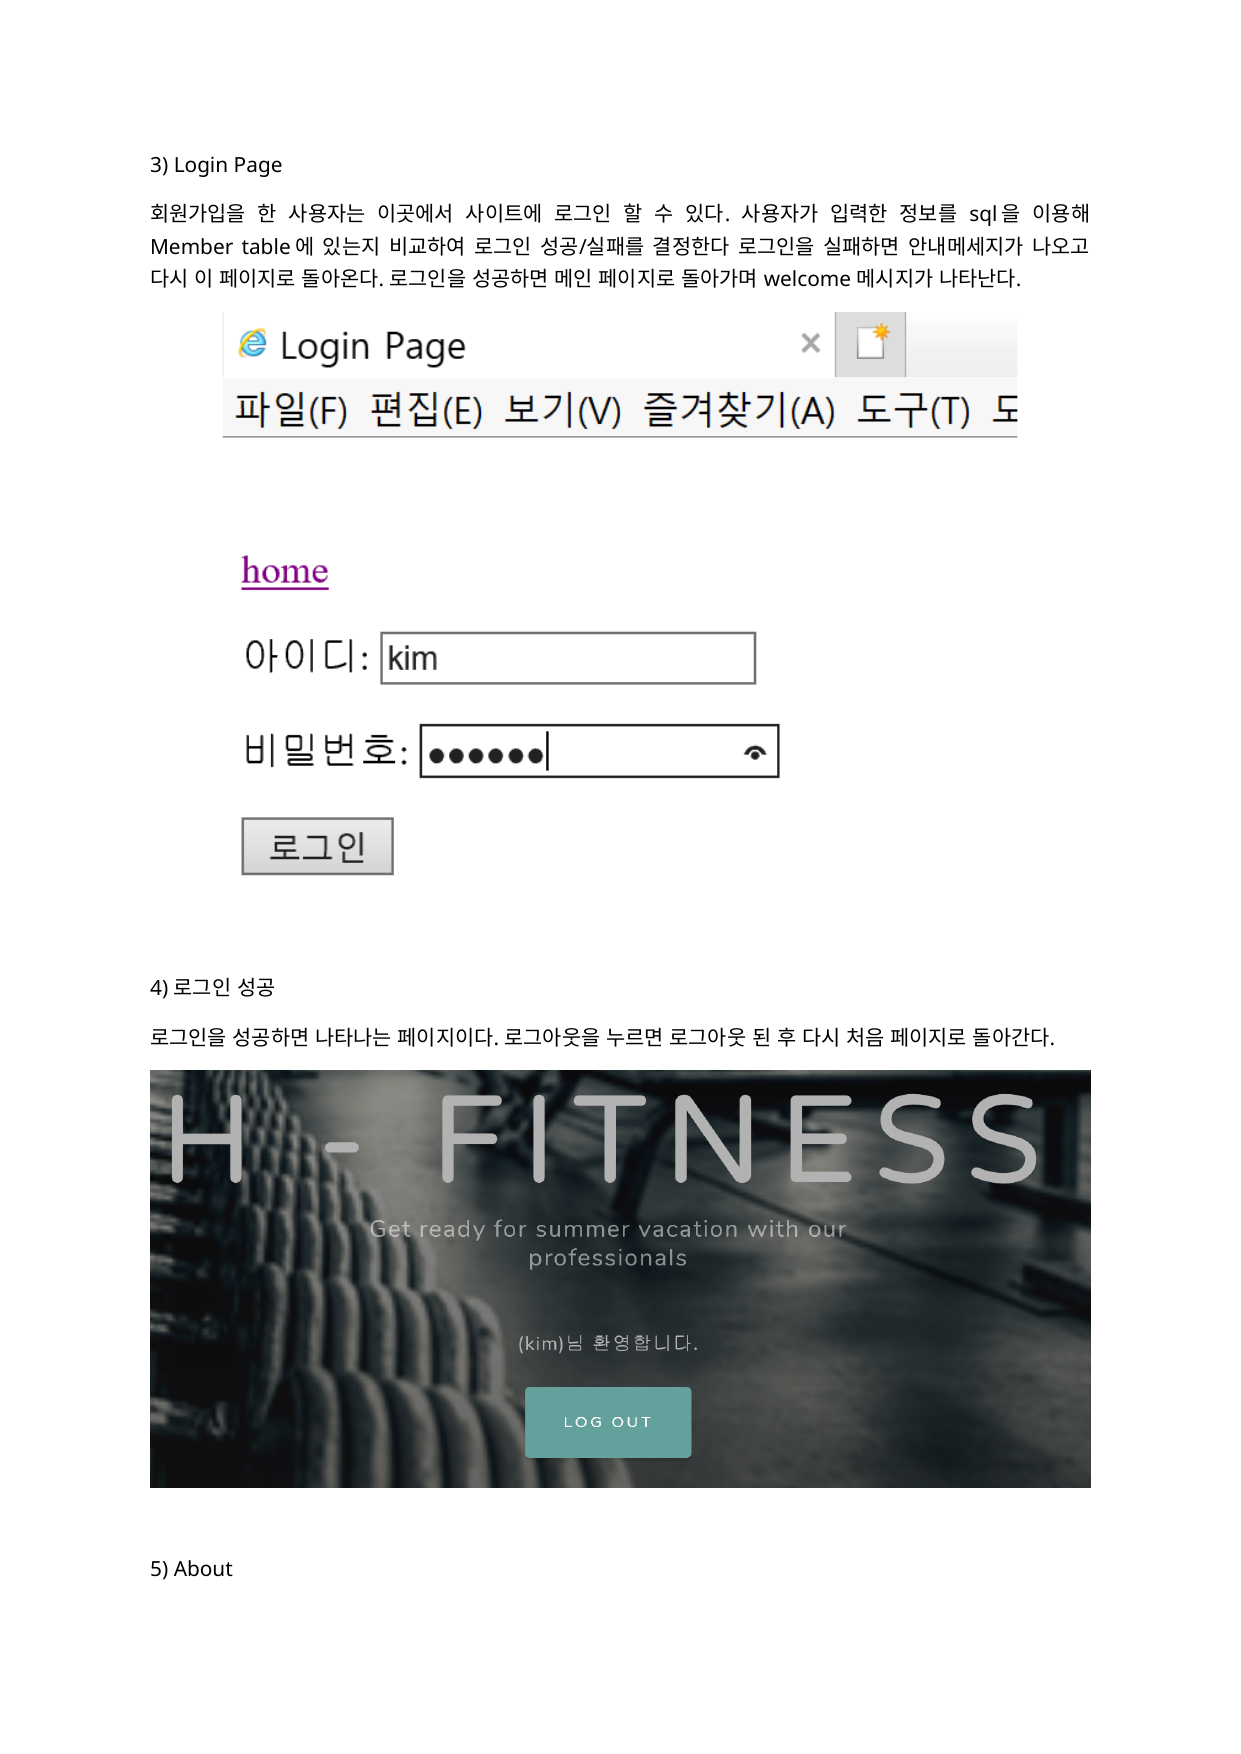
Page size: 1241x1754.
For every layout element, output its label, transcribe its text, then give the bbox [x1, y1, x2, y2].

text 회원가입을 한 사용자는 이곳에서 사이트에 로그인 할 수 있다. 사용자가 입력한 정보를 sql을 이용해 Member table에 있는지 비교하여 로그인 성공/실패를 결정한다 로그인을 실패하면 안내메세지가 나오고 다시 이 페이지로 돌아온다. 로그인을 성공하면 메인 페이지로 돌아가며 welcome 메시지가 나타난다. [150, 197, 1090, 293]
text 3) Login Page [150, 150, 1090, 178]
picture [222, 312, 1018, 906]
text 로그인을 성공하면 나타나는 페이지이다. 로그아웃을 누르면 로그아웃 된 후 다시 처음 페이지로 돌아간다. [150, 1021, 1090, 1051]
text 5) About [150, 1554, 1090, 1582]
text 4) 로그인 성공 [150, 972, 1090, 1002]
picture [150, 1070, 1091, 1488]
